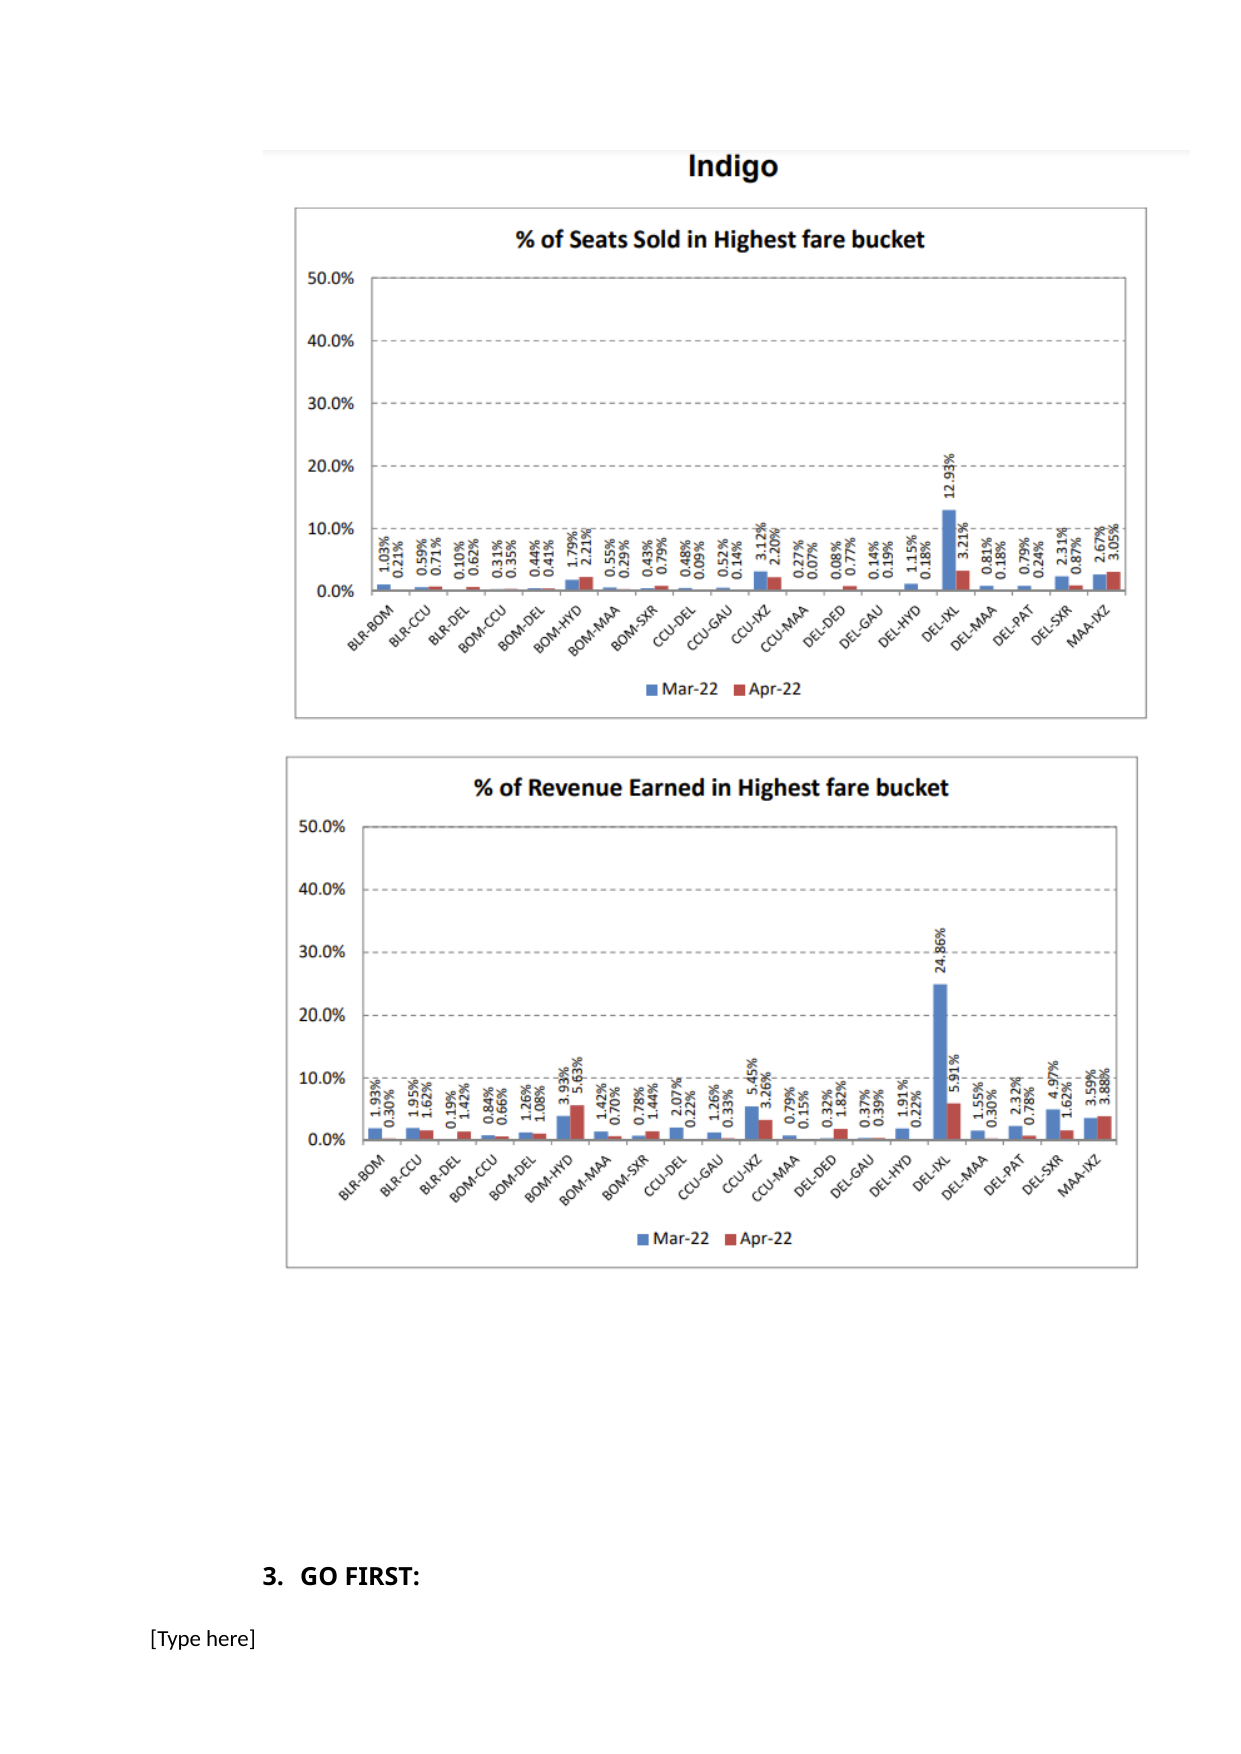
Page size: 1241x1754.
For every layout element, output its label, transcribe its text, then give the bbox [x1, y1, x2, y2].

picture [262, 150, 1190, 736]
picture [262, 737, 1197, 1273]
list GO FIRST: [262, 1559, 1090, 1593]
